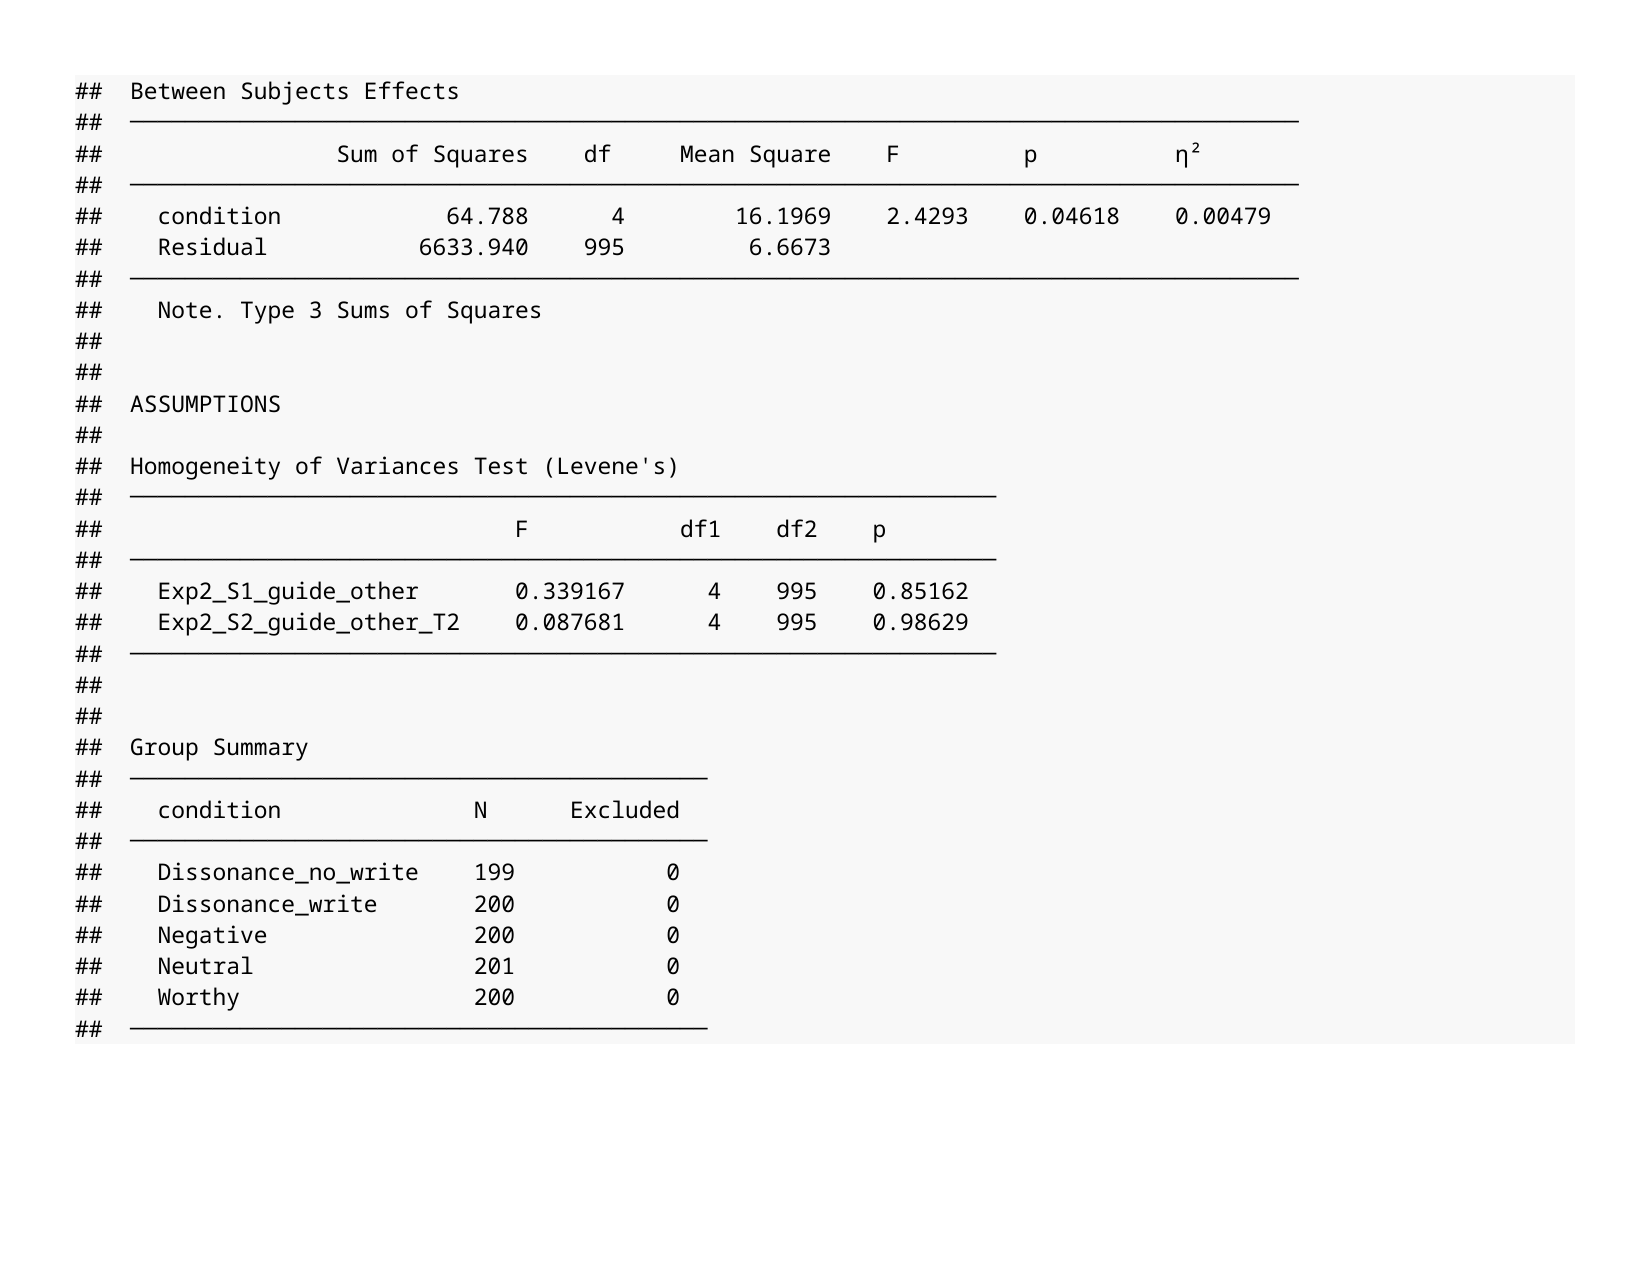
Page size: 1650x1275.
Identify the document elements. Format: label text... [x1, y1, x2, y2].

text ## Between Subjects Effects ## ───────────────────────────────────────────────────────────────────────────────────── ## Sum of Squares df Mean Square F p η² ## ───────────────────────────────────────────────────────────────────────────────────── ## condition 64.788 4 16.1969 2.4293 0.04618 0.00479 ## Residual 6633.940 995 6.6673 ## ───────────────────────────────────────────────────────────────────────────────────── ## Note. Type 3 Sums of Squares ## ## ## ASSUMPTIONS ## ## Homogeneity of Variances Test (Levene's) ## ─────────────────────────────────────────────────────────────── ## F df1 df2 p ## ─────────────────────────────────────────────────────────────── ## Exp2_S1_guide_other 0.339167 4 995 0.85162 ## Exp2_S2_guide_other_T2 0.087681 4 995 0.98629 ## ─────────────────────────────────────────────────────────────── ## ## ## Group Summary ## ────────────────────────────────────────── ## condition N Excluded ## ────────────────────────────────────────── ## Dissonance_no_write 199 0 ## Dissonance_write 200 0 ## Negative 200 0 ## Neutral 201 0 ## Worthy 200 0 ## ────────────────────────────────────────── [75, 75, 1575, 1044]
